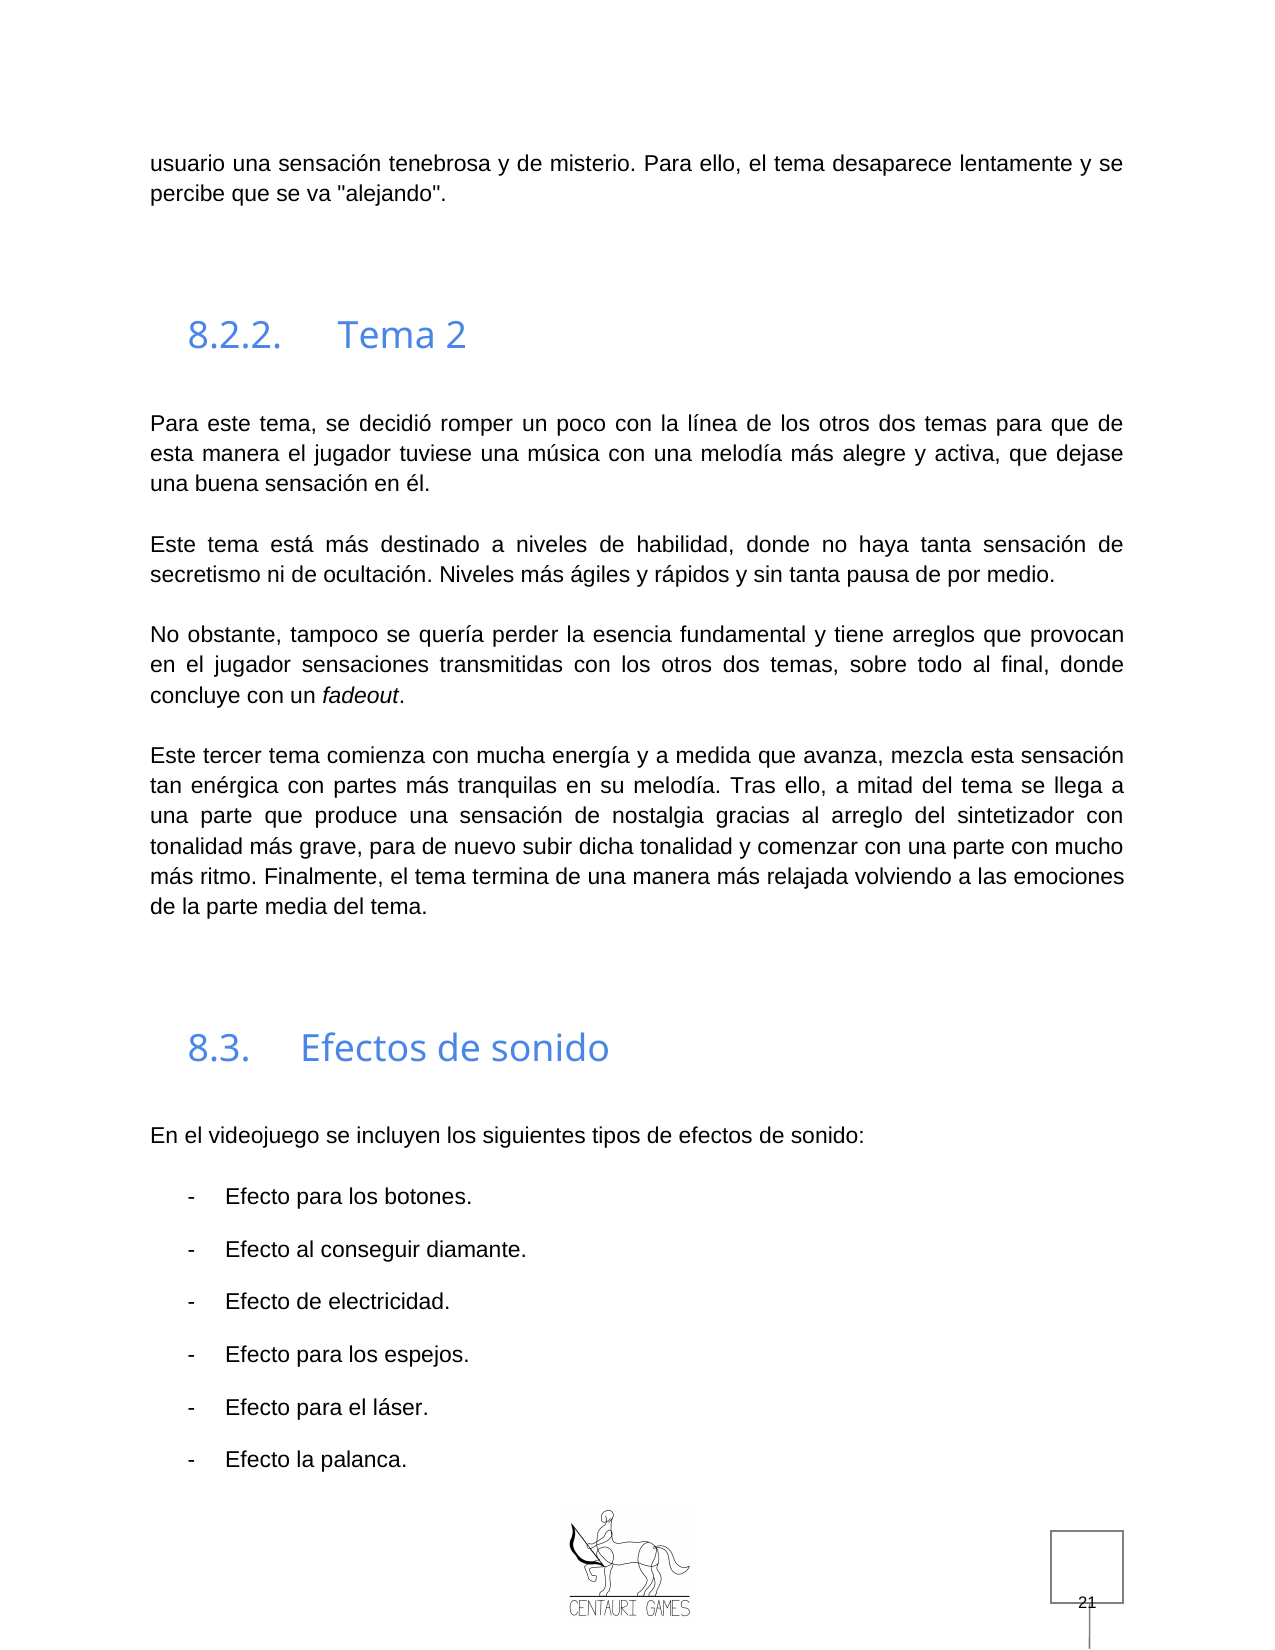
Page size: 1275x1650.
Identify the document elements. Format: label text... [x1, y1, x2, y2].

text Para este tema, se decidió romper un poco con la línea de los otros dos temas para que de esta manera el jugador tuviese una música con una melodía más alegre y activa, que dejase una buena sensación en él. [150, 410, 1125, 496]
list Efecto para el láser. [187, 1394, 1125, 1420]
subtitle Efectos de sonido [187, 1021, 1125, 1072]
list Efecto para los espejos. [187, 1341, 1125, 1367]
list Efecto la palanca. [187, 1446, 1125, 1473]
text Este tercer tema comienza con mucha energía y a medida que avanza, mezcla esta sensación tan enérgica con partes más tranquilas en su melodía. Tras ello, a mitad del tema se llega a una parte que produce una sensación de nostalgia gracias al arreglo del sintetizador con tonalidad más grave, para de nuevo subir dicha tonalidad y comenzar con una parte con mucho más ritmo. Finalmente, el tema termina de una manera más relajada volviendo a las emociones de la parte media del tema. [150, 742, 1125, 919]
text Este tema está más destinado a niveles de habilidad, donde no haya tanta sensación de secretismo ni de ocultación. Niveles más ágiles y rápidos y sin tanta pausa de por medio. [150, 531, 1125, 587]
list Efecto de electricidad. [187, 1288, 1125, 1315]
list Efecto para los botones. [187, 1183, 1125, 1209]
picture [561, 1506, 698, 1620]
subtitle Tema 2 [187, 308, 1125, 359]
list Efecto al conseguir diamante. [187, 1236, 1125, 1262]
text No obstante, tampoco se quería perder la esencia fundamental y tiene arreglos que provocan en el jugador sensaciones transmitidas con los otros dos temas, sobre todo al final, donde concluye con un fadeout. [150, 621, 1125, 708]
text En el videojuego se incluyen los siguientes tipos de efectos de sonido: [150, 1122, 1125, 1149]
